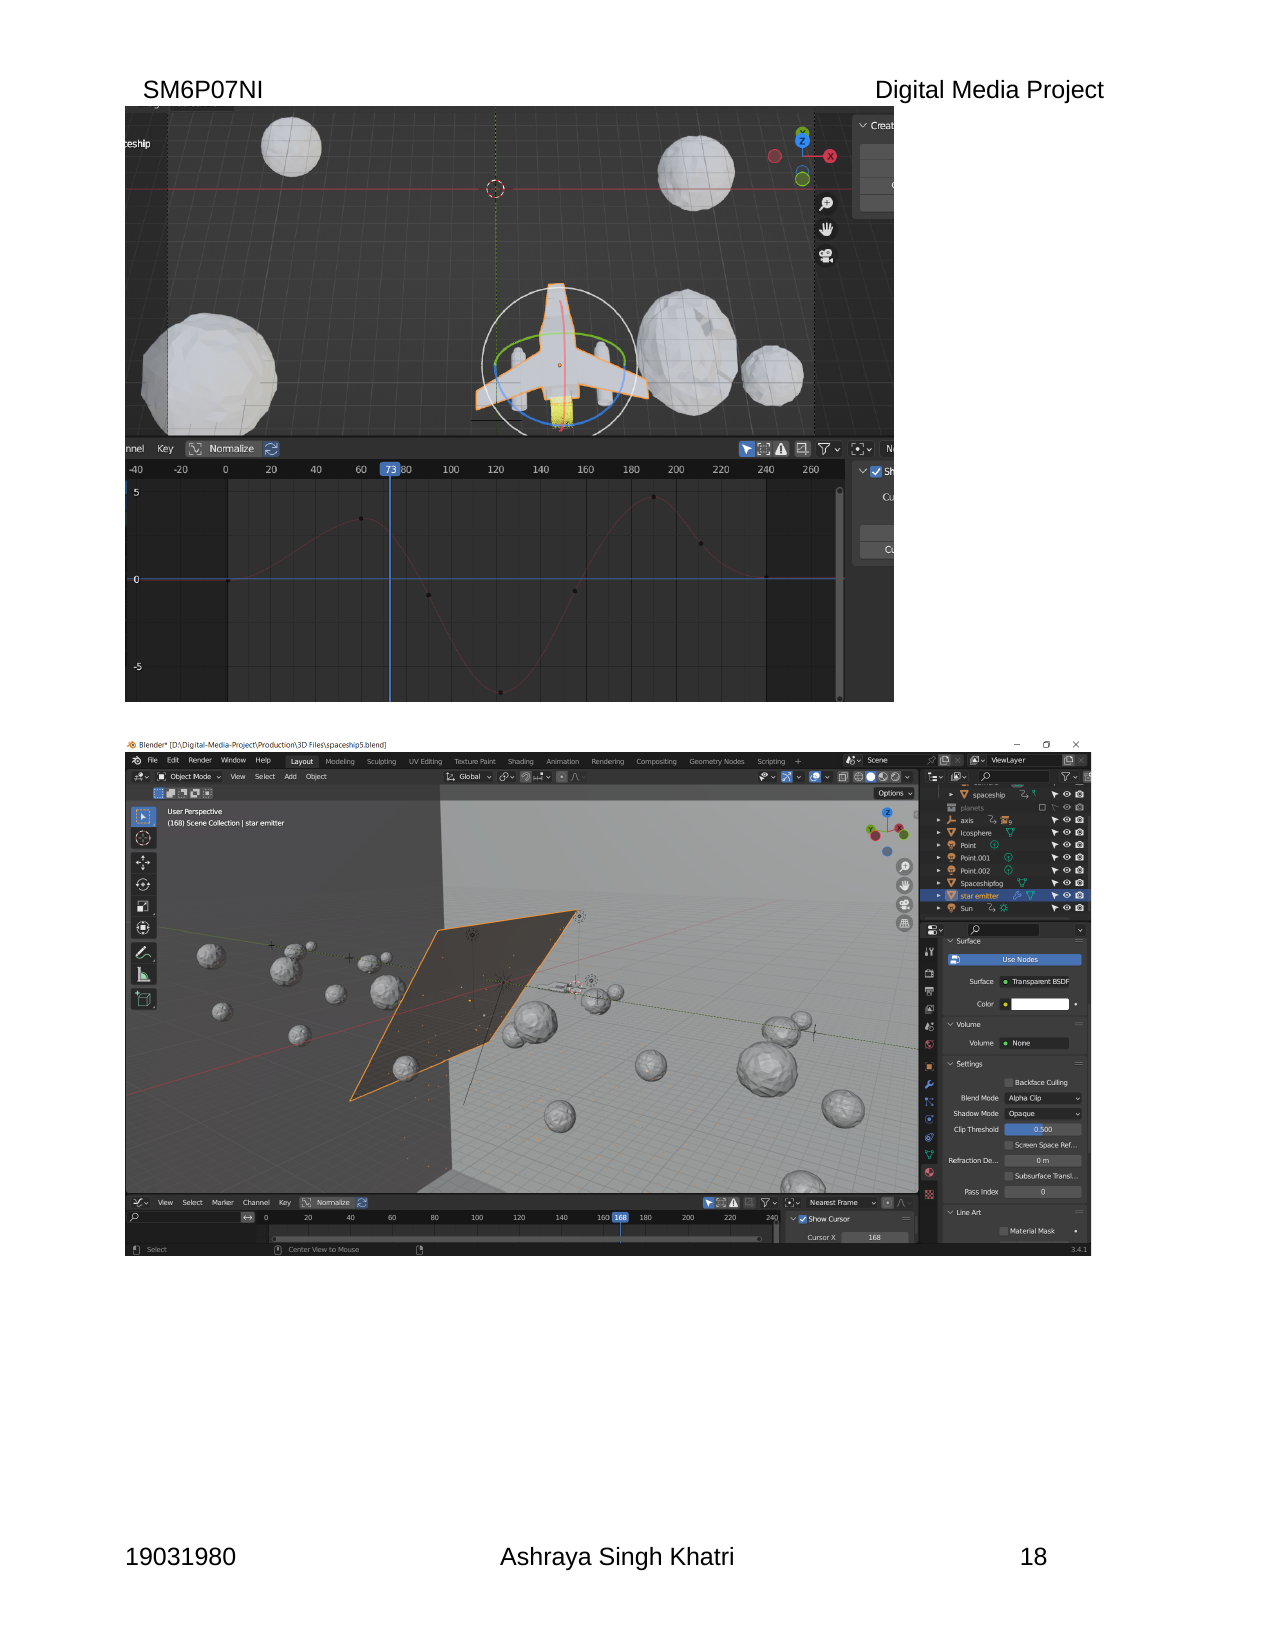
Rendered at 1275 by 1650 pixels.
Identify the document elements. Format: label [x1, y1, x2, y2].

picture [125, 737, 1092, 1256]
picture [125, 106, 894, 702]
